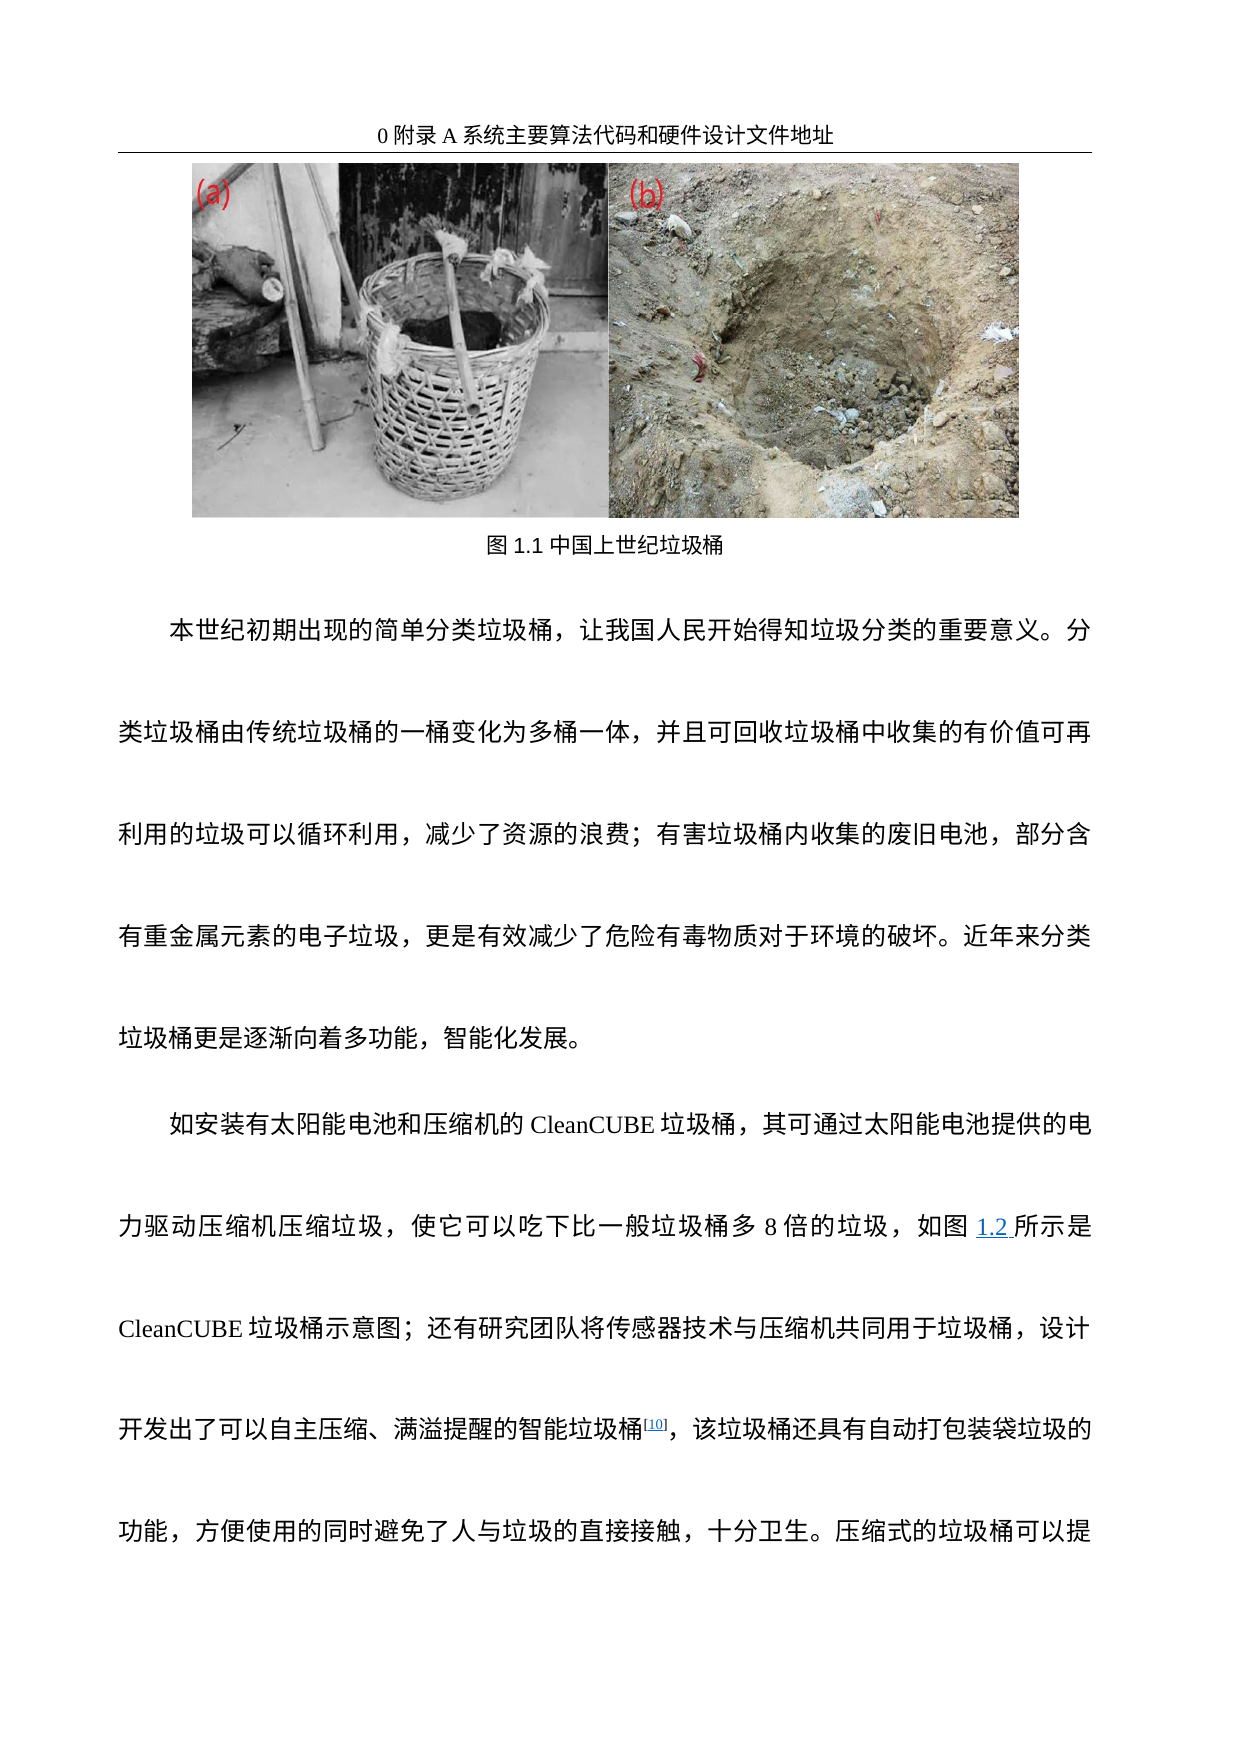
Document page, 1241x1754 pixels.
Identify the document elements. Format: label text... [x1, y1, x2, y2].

picture [192, 163, 1019, 518]
text 本世纪初期出现的简单分类垃圾桶，让我国人民开始得知垃圾分类的重要意义。分类垃圾桶由传统垃圾桶的一桶变化为多桶一体，并且可回收垃圾桶中收集的有价值可再利用的垃圾可以循环利用，减少了资源的浪费；有害垃圾桶内收集的废旧电池，部分含有重金属元素的电子垃圾，更是有效减少了危险有毒物质对于环境的破坏。近年来分类垃圾桶更是逐渐向着多功能，智能化发展。 [118, 595, 1092, 1070]
text 图 1.1 中国上世纪垃圾桶 [118, 527, 1092, 561]
